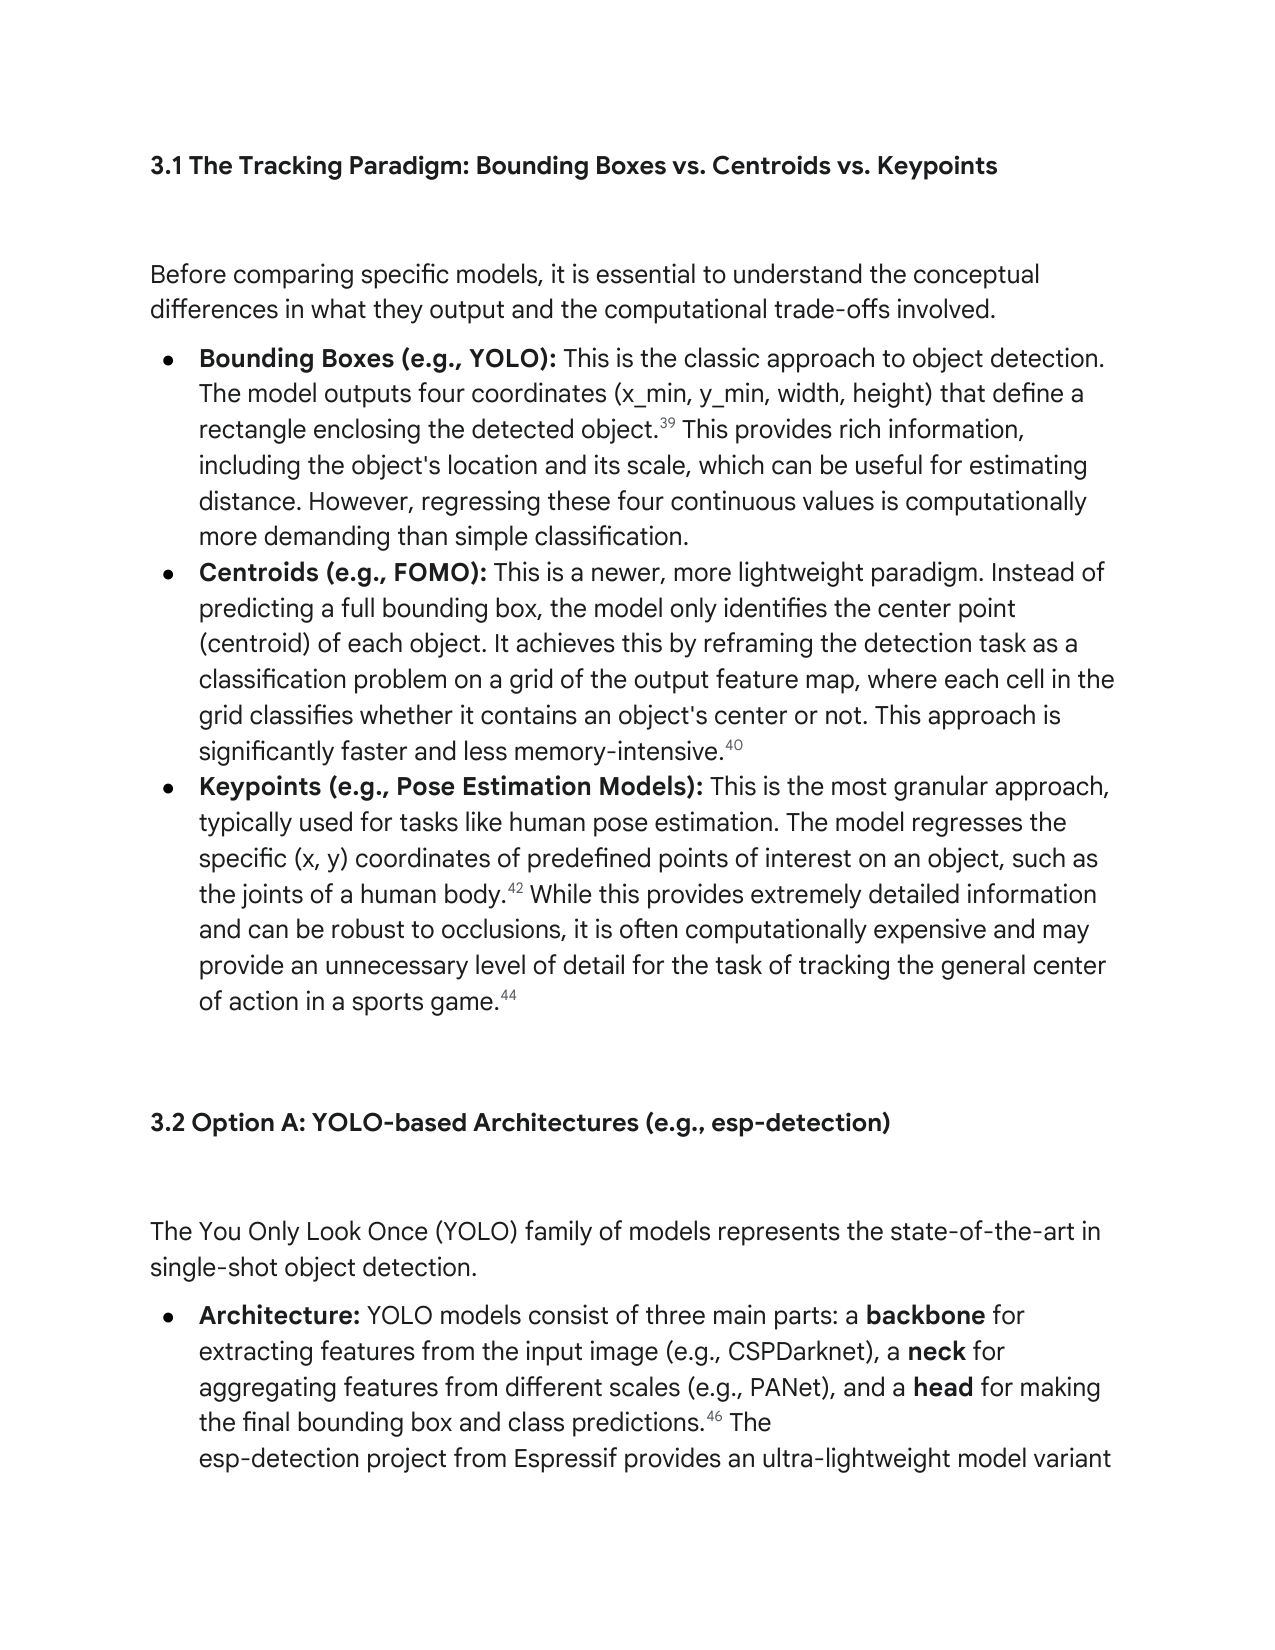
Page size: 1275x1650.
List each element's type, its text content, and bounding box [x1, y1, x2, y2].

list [161, 1300, 1125, 1475]
list Bounding Boxes (e.g., YOLO): This is the classic approach to object detection. The model outputs four coordinates (x_min, y_min, width, height) that define a rectangle enclosing the detected object.39 This provides rich information, including the object's location and its scale, which can be useful for estimating distance. However, regressing these four continuous values is computationally more demanding than simple classification. [161, 343, 1125, 553]
subtitle 3.1 The Tracking Paradigm: Bounding Boxes vs. Centroids vs. Keypoints [150, 150, 1125, 181]
text Before comparing specific models, it is essential to understand the conceptual differences in what they output and the computational trade-offs involved. [150, 259, 1125, 326]
subtitle 3.2 Option A: YOLO-based Architectures (e.g., esp-detection) [150, 1107, 1125, 1139]
text The You Only Look Once (YOLO) family of models represents the state-of-the-art in single-shot object detection. [150, 1216, 1125, 1283]
list Keypoints (e.g., Pose Estimation Models): This is the most granular approach, typically used for tasks like human pose estimation. The model regresses the specific (x, y) coordinates of predefined points of interest on an object, such as the joints of a human body.42 While this provides extremely detailed information and can be robust to occlusions, it is often computationally expensive and may provide an unnecessary level of detail for the task of tracking the general center of action in a sports game.44 [161, 772, 1125, 1017]
list Centroids (e.g., FOMO): This is a newer, more lightweight paradigm. Instead of predicting a full bounding box, the model only identifies the center point (centroid) of each object. It achieves this by reframing the detection task as a classification problem on a grid of the output feature map, where each cell in the grid classifies whether it contains an object's center or not. This approach is significantly faster and less memory-intensive.40 [161, 557, 1125, 767]
